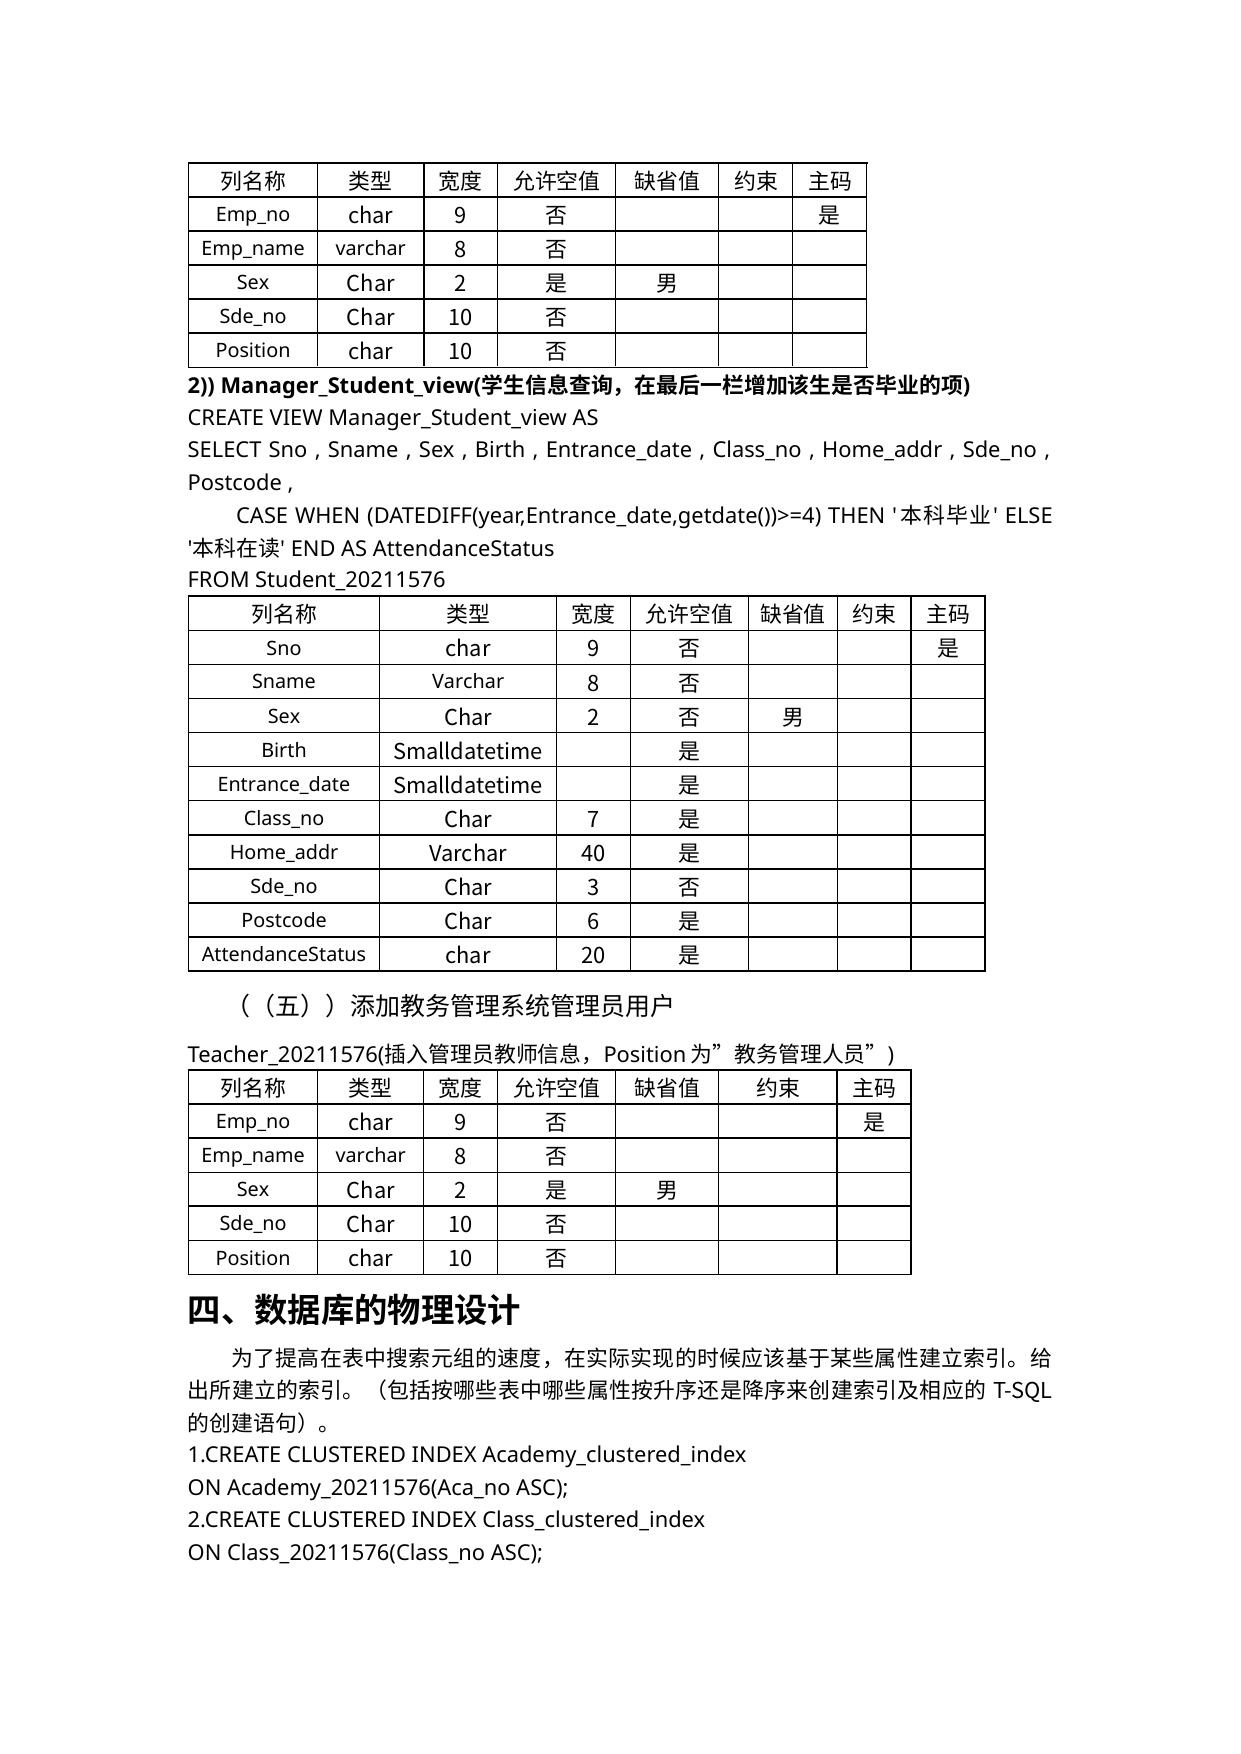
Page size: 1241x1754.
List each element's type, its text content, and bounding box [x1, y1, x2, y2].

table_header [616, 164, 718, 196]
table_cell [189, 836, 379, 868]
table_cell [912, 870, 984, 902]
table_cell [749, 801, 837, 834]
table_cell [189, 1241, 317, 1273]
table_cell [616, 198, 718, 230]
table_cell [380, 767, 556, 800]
text CREATE VIEW Manager_Student_view AS [187, 400, 1053, 433]
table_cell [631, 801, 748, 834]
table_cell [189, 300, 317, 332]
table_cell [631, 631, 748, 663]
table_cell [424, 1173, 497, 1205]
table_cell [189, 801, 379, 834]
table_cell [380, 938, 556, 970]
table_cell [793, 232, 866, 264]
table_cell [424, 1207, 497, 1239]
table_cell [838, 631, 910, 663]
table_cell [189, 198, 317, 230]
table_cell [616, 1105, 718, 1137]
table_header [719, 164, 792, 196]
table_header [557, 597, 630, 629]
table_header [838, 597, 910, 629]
text 四、数据库的物理设计 [187, 1275, 1053, 1340]
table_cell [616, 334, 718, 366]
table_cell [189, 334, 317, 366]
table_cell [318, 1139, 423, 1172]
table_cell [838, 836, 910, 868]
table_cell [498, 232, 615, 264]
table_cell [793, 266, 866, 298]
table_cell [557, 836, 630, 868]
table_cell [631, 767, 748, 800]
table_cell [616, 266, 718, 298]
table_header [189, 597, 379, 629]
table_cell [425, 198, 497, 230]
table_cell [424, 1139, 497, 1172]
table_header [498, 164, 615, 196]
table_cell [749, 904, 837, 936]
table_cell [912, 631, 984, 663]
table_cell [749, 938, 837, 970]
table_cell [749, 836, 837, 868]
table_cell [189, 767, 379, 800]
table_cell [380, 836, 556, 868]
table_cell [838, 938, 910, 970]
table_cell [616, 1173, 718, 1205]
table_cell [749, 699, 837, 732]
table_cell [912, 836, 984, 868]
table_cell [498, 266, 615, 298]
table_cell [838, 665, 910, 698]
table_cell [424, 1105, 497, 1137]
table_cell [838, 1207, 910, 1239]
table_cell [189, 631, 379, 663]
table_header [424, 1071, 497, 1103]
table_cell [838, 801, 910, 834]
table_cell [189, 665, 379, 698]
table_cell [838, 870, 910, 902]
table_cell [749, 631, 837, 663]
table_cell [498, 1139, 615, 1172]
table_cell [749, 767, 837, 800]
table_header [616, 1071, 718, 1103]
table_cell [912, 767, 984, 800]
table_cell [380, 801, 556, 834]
text 2)) Manager_Student_view(学生信息查询，在最后一栏增加该生是否毕业的项) [187, 368, 1053, 400]
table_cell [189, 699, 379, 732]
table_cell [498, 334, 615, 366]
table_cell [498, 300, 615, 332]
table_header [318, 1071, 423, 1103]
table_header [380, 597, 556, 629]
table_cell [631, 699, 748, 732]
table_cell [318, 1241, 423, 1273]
text Teacher_20211576(插入管理员教师信息，Position为”教务管理人员”) [187, 1037, 1053, 1069]
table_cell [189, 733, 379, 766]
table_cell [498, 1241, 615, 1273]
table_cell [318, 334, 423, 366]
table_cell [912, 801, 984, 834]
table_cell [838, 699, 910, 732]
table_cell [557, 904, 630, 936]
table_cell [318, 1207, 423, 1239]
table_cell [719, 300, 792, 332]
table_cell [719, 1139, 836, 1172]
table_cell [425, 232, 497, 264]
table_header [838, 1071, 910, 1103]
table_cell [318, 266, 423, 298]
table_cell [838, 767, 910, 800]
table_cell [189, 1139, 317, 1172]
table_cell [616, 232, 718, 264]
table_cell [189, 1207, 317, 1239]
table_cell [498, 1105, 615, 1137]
text 2.CREATE CLUSTERED INDEX Class_clustered_index [187, 1503, 1053, 1535]
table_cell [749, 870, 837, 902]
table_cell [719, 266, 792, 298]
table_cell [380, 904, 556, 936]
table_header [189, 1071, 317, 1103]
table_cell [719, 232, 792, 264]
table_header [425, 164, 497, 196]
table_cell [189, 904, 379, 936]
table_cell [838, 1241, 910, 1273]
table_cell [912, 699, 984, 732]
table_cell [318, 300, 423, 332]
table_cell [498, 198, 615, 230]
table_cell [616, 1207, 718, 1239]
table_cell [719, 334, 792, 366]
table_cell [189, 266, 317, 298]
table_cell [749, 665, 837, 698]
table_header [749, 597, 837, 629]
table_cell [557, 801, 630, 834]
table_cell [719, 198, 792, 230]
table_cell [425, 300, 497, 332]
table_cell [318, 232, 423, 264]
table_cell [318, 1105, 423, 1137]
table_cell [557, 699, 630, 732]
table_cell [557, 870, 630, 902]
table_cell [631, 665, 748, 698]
text 1.CREATE CLUSTERED INDEX Academy_clustered_index [187, 1438, 1053, 1470]
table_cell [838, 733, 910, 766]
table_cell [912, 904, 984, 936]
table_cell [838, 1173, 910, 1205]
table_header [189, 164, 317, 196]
text ON Class_20211576(Class_no ASC); [187, 1535, 1053, 1568]
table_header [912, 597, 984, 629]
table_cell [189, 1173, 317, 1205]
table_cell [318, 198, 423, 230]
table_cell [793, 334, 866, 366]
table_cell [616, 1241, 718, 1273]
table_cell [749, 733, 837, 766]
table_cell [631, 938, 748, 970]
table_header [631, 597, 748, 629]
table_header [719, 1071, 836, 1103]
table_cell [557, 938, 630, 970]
text （（五））添加教务管理系统管理员用户 [225, 972, 1053, 1037]
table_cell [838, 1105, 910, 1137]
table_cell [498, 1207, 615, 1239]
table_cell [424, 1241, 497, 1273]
text CASE WHEN (DATEDIFF(year,Entrance_date,getdate())>=4) THEN '本科毕业' ELSE '本科在读' END AS AttendanceStatus [187, 498, 1053, 563]
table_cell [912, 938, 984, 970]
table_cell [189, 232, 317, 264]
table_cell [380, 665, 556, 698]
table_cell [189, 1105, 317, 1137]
text ON Academy_20211576(Aca_no ASC); [187, 1470, 1053, 1503]
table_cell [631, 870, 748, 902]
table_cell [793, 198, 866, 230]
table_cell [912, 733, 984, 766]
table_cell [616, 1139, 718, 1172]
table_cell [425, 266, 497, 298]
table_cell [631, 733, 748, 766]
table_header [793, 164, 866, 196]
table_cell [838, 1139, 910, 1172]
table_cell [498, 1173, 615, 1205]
text FROM Student_20211576 [187, 563, 1053, 595]
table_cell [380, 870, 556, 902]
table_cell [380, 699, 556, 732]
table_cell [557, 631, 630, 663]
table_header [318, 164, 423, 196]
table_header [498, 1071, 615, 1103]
text SELECT Sno , Sname , Sex , Birth , Entrance_date , Class_no , Home_addr , Sde_no , Postcode , [187, 433, 1053, 498]
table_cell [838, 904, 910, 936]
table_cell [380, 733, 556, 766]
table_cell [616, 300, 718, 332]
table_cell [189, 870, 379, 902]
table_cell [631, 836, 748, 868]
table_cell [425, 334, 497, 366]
text 为了提高在表中搜索元组的速度，在实际实现的时候应该基于某些属性建立索引。给出所建立的索引。（包括按哪些表中哪些属性按升序还是降序来创建索引及相应的T-SQL的创建语句）。 [187, 1340, 1053, 1438]
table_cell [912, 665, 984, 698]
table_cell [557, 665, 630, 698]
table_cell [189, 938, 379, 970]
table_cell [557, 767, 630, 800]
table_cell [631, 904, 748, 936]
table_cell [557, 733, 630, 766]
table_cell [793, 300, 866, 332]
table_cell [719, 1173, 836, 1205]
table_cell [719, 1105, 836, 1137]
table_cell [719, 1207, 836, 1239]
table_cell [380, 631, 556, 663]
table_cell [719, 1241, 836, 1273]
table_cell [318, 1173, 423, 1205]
